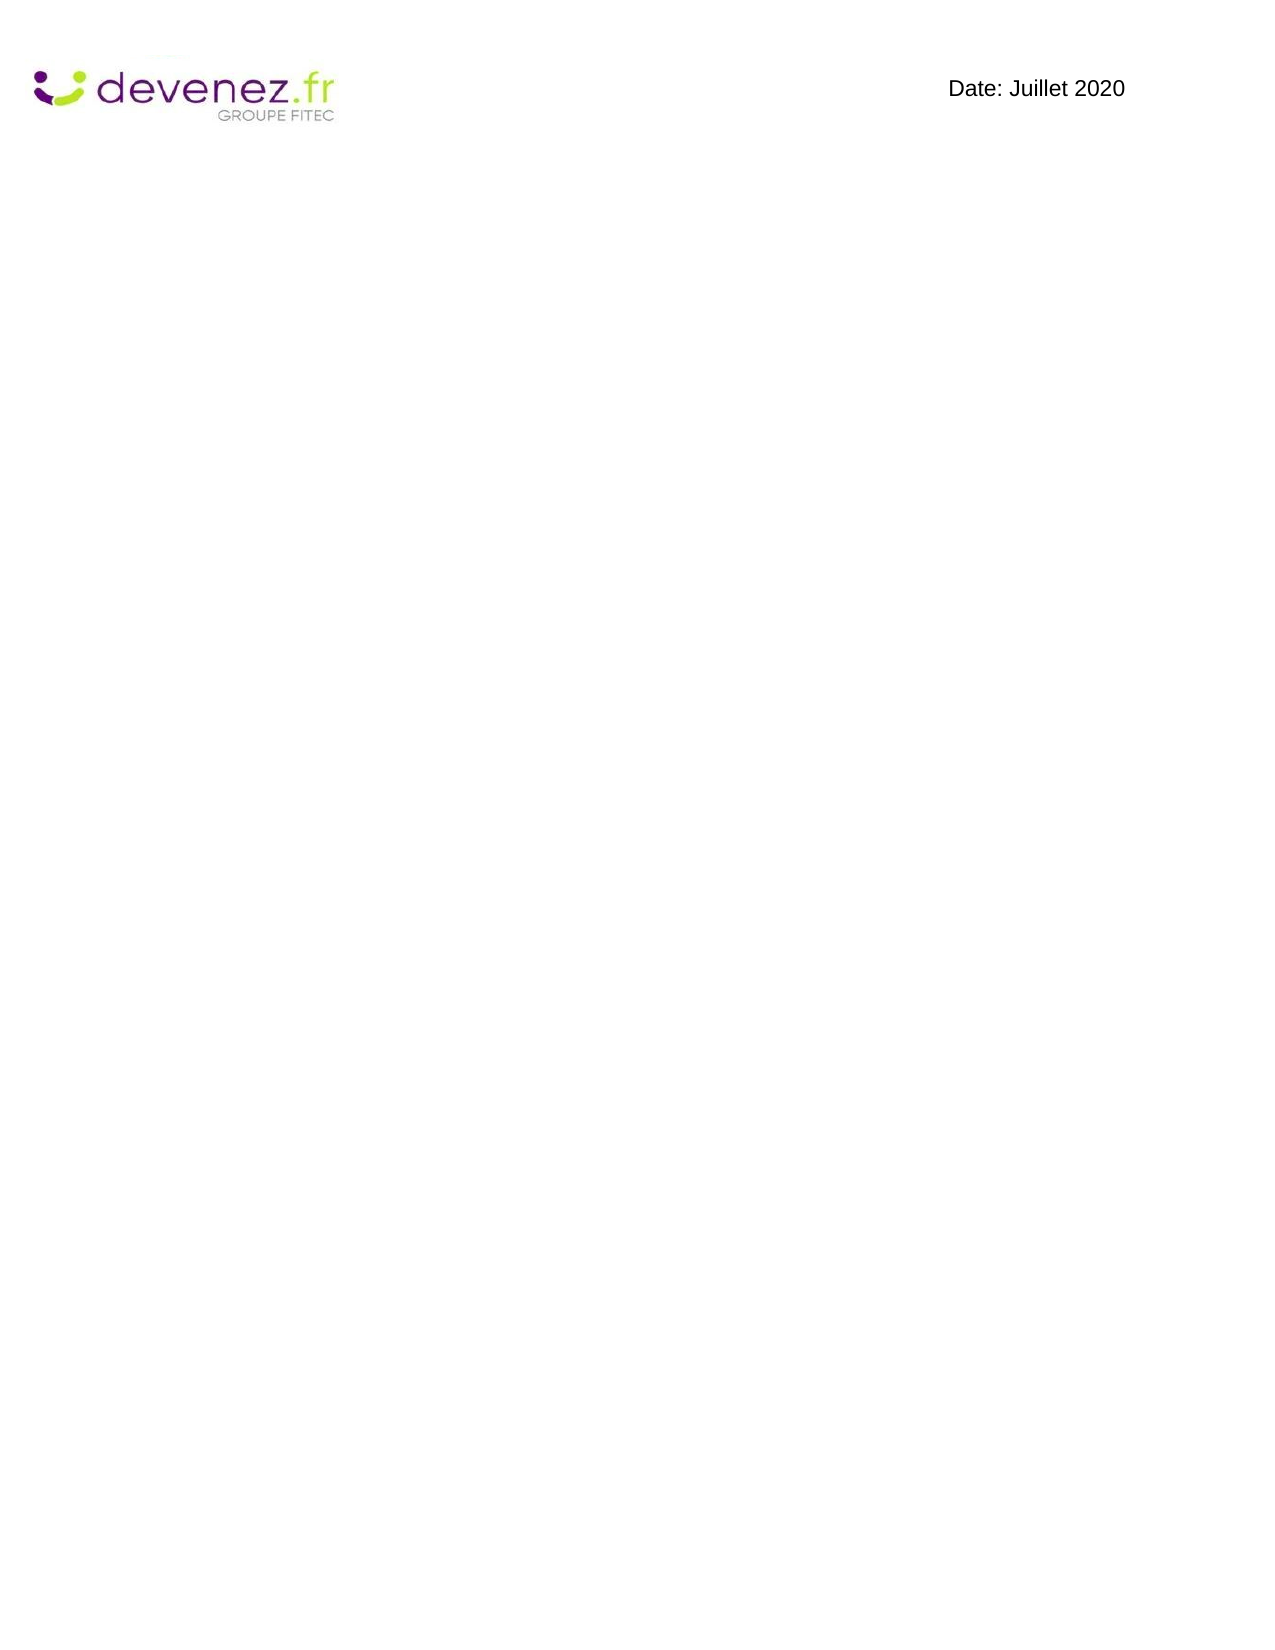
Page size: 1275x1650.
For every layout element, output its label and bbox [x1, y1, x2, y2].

picture [6, 55, 372, 130]
